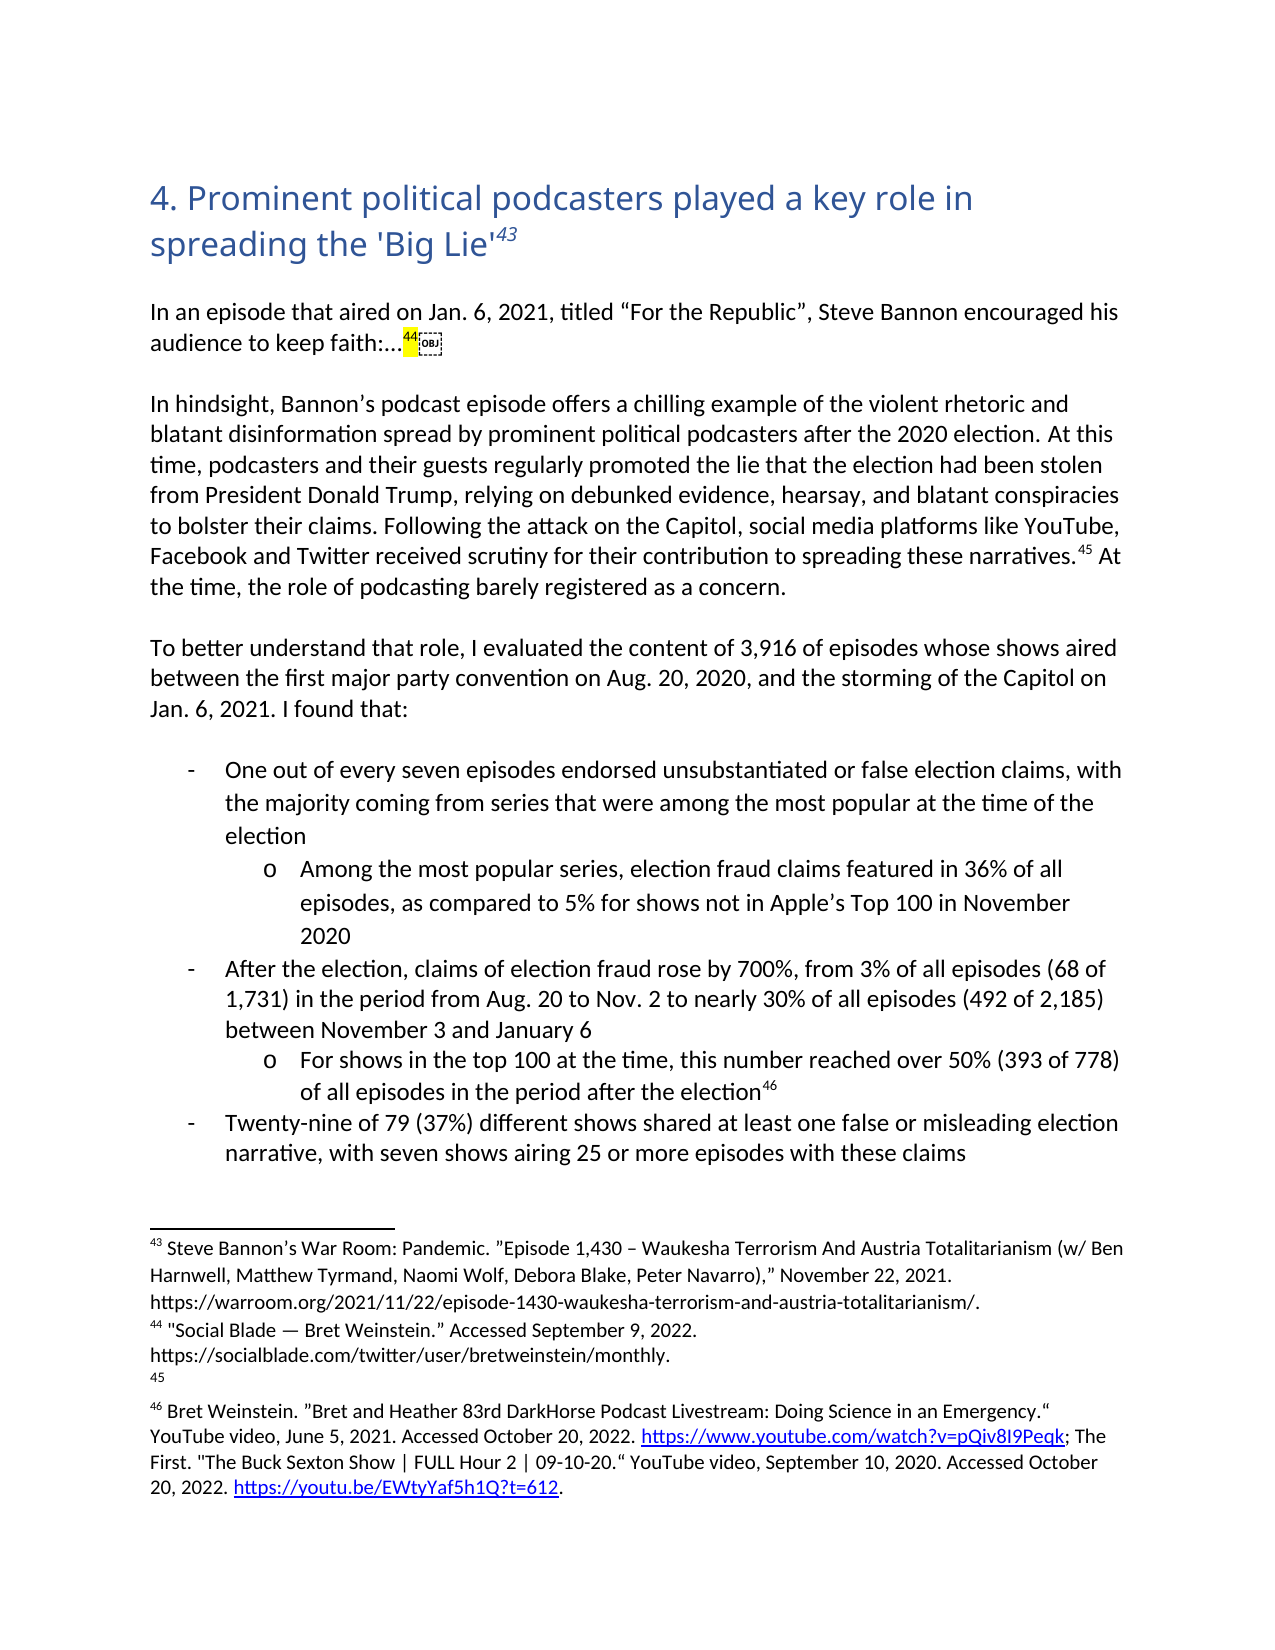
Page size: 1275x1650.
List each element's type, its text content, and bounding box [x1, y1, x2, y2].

list For shows in the top 100 at the time, this number reached over 50% (393 of 778) of all episodes in the period after the election [262, 1044, 1125, 1107]
subtitle 4. Prominent political podcasters played a key role in spreading the 'Big Lie' [150, 175, 1125, 266]
text In an episode that aired on Jan. 6, 2021, titled “For the Republic”, Steve Bannon encouraged his audience to keep faith:...￼ [150, 296, 1125, 357]
text To better understand that role, I evaluated the content of 3,916 of episodes whose shows aired between the first major party convention on Aug. 20, 2020, and the storming of the Capitol on Jan. 6, 2021. I found that: [150, 632, 1125, 724]
list After the election, claims of election fraud rose by 700%, from 3% of all episodes (68 of 1,731) in the period from Aug. 20 to Nov. 2 to nearly 30% of all episodes (492 of 2,185) between November 3 and January 6 [187, 953, 1125, 1044]
list One out of every seven episodes endorsed unsubstantiated or false election claims, with the majority coming from series that were among the most popular at the time of the election [187, 754, 1125, 851]
list Among the most popular series, election fraud claims featured in 36% of all episodes, as compared to 5% for shows not in Apple’s Top 100 in November 2020 [262, 853, 1125, 951]
list Twenty-nine of 79 (37%) different shows shared at least one false or misleading election narrative, with seven shows airing 25 or more episodes with these claims [187, 1107, 1125, 1168]
text In hindsight, Bannon’s podcast episode offers a chilling example of the violent rhetoric and blatant disinformation spread by prominent political podcasters after the 2020 election. At this time, podcasters and their guests regularly promoted the lie that the election had been stolen from President Donald Trump, relying on debunked evidence, hearsay, and blatant conspiracies to bolster their claims. Following the attack on the Capitol, social media platforms like YouTube, Facebook and Twitter received scrutiny for their contribution to spreading these narratives. At the time, the role of podcasting barely registered as a concern. [150, 388, 1125, 602]
